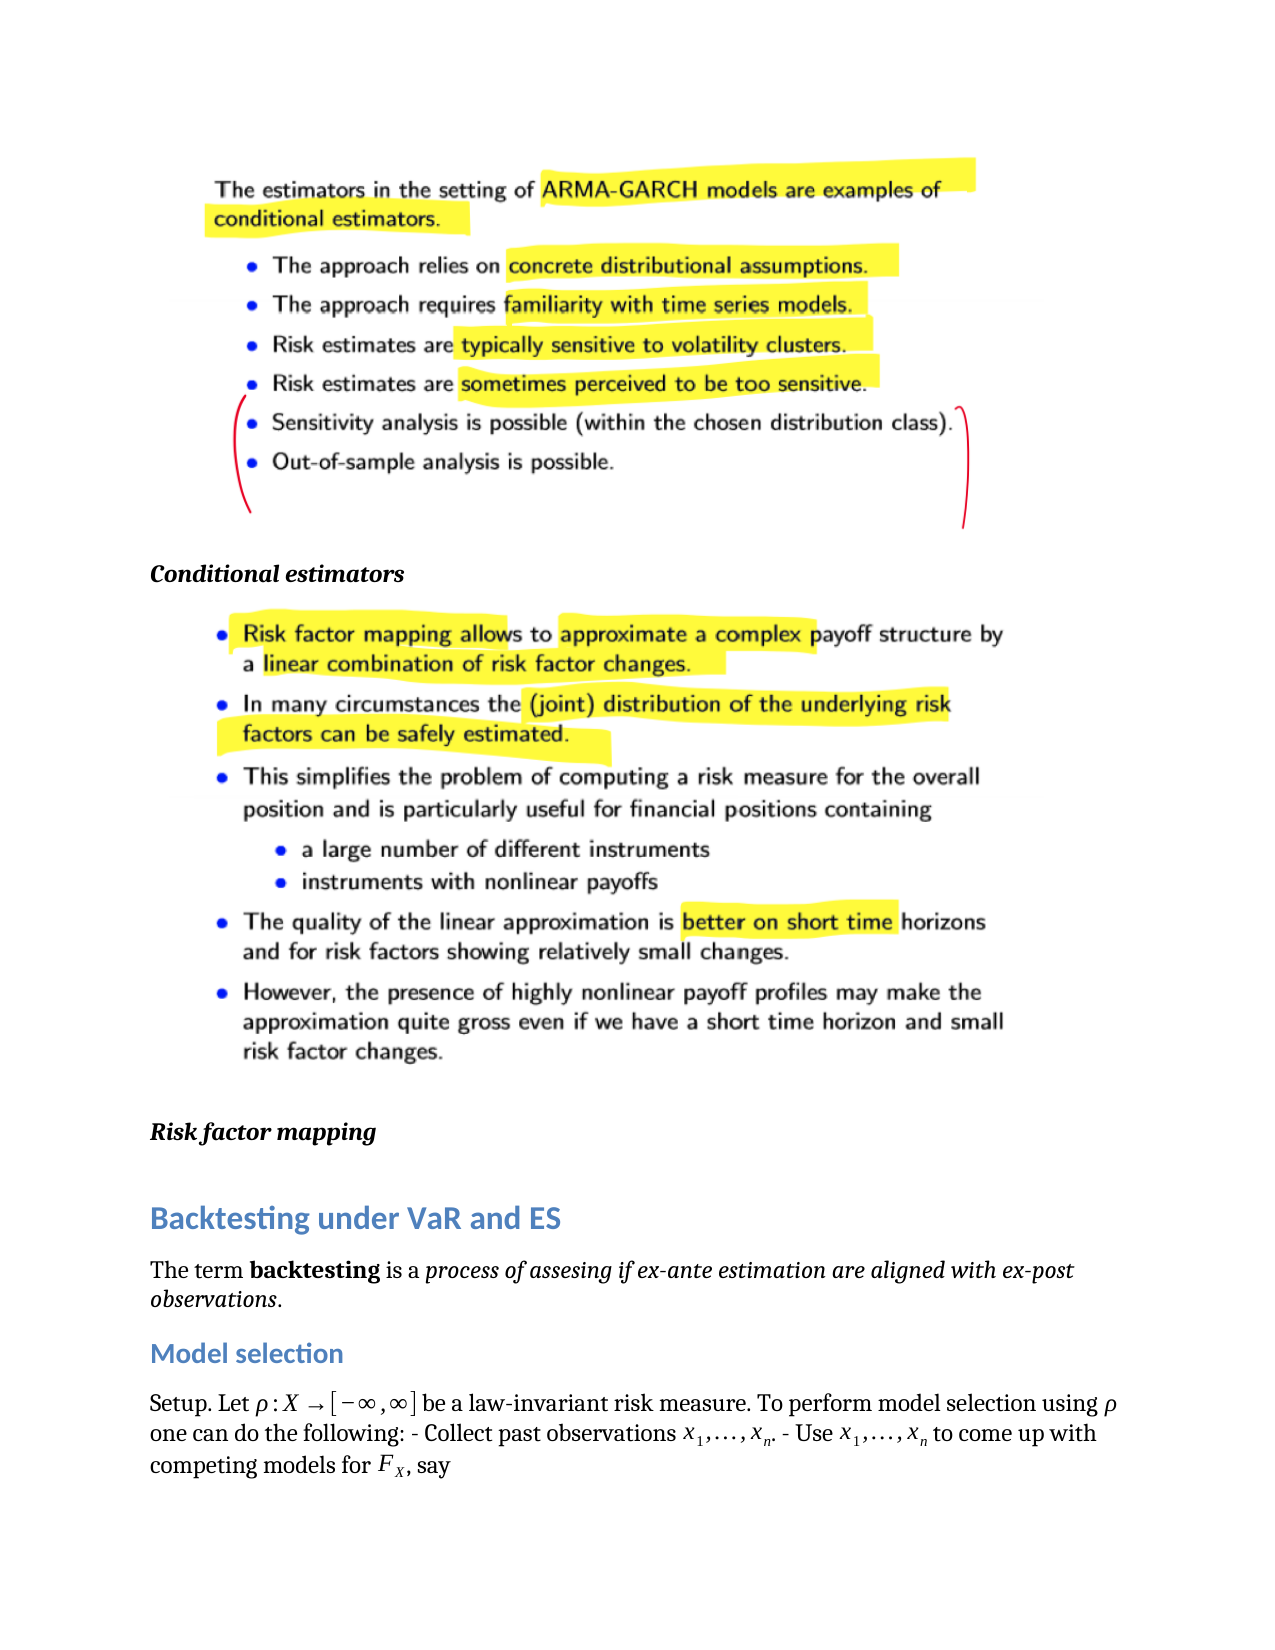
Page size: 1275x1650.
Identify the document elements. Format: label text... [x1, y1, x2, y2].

text Conditional estimators [150, 559, 1125, 588]
subtitle Model selection [150, 1335, 1125, 1370]
subtitle Backtesting under VaR and ES [150, 1197, 1125, 1238]
text Risk factor mapping [150, 1118, 1125, 1147]
text The term backtesting is a process of assesing if ex-ante estimation are aligned with ex-post observations. [150, 1256, 1125, 1314]
picture [168, 150, 1044, 539]
text Setup. Let be a law-invariant risk measure. To perform model selection using one can do the following: - Collect past observations . - Use to come up with competing models for , say [150, 1389, 1125, 1481]
picture [168, 600, 1044, 1098]
